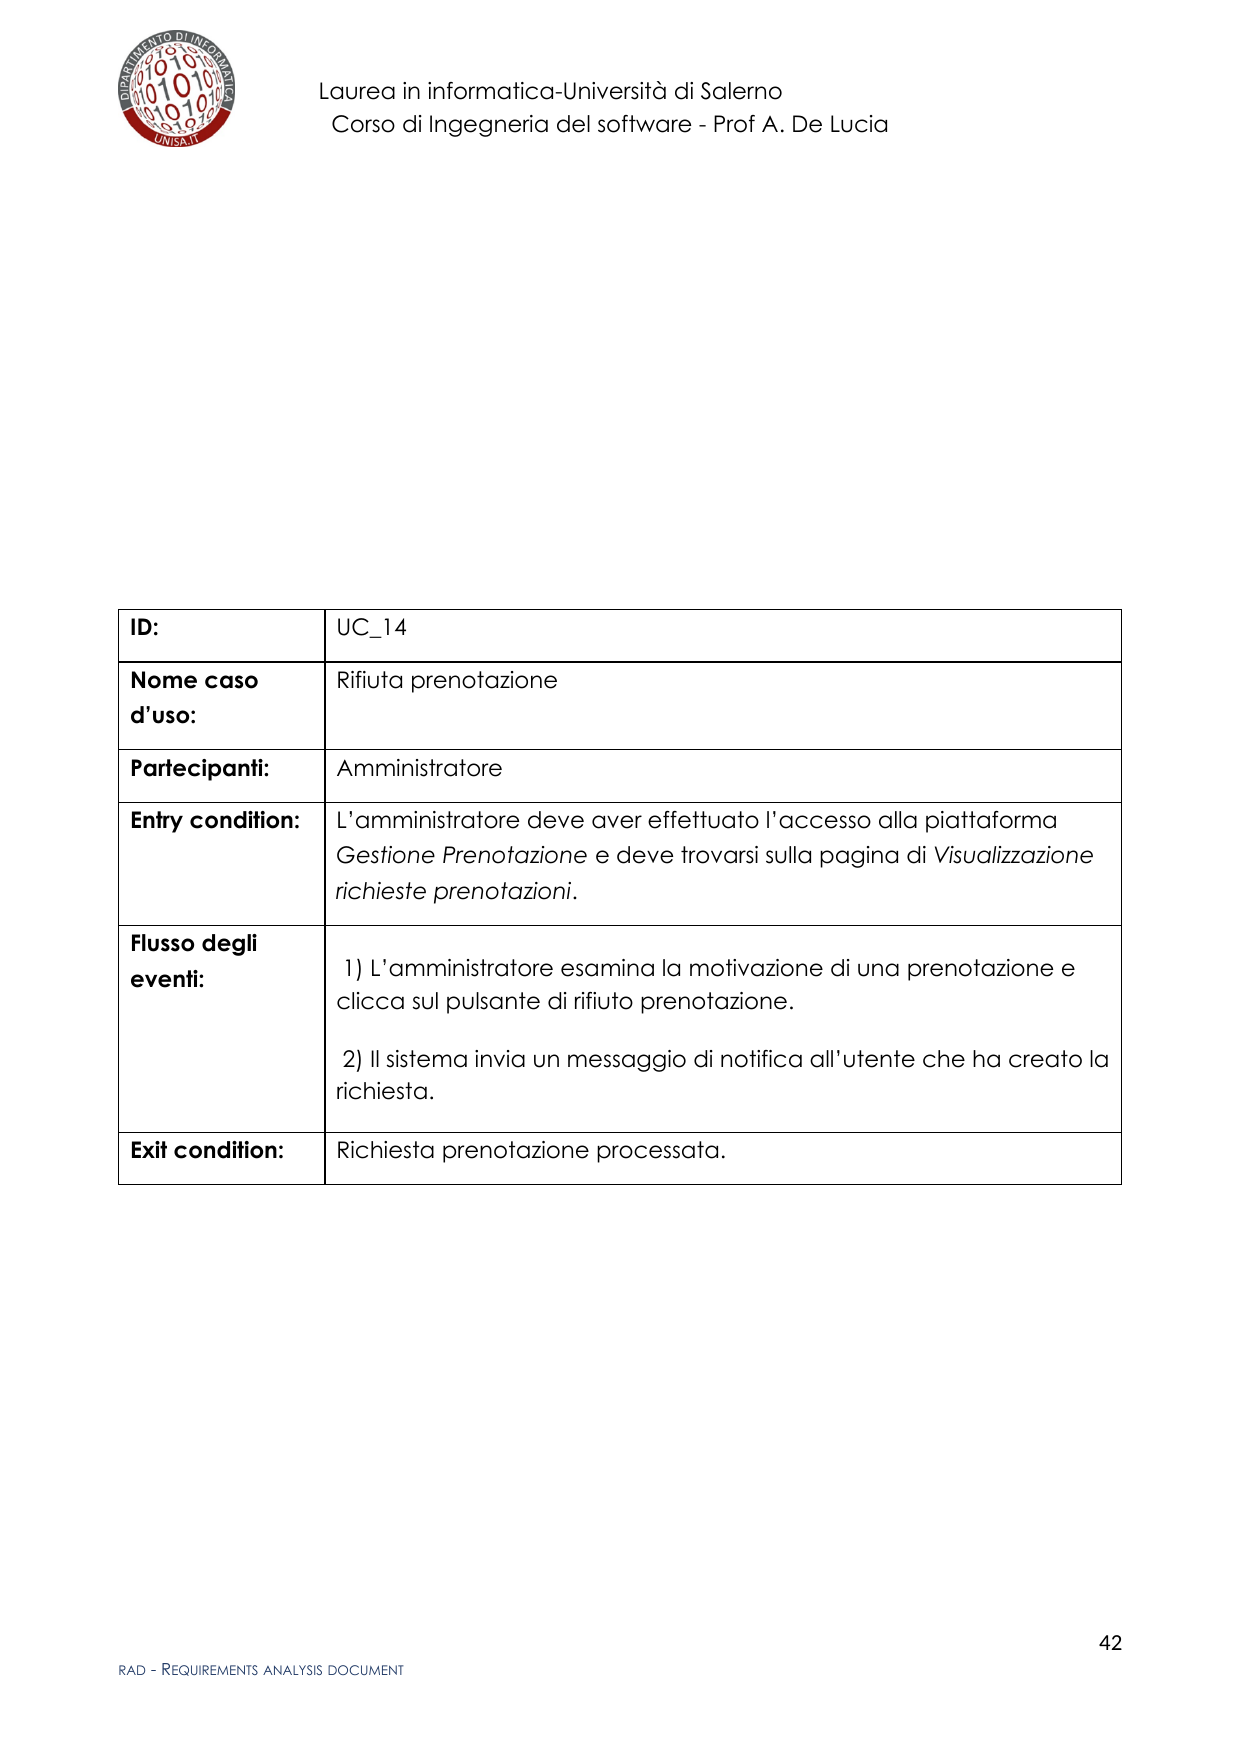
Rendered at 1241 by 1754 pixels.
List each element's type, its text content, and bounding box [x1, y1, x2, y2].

picture [118, 30, 235, 147]
table_cell Rifiuta prenotazione [326, 663, 1121, 749]
table_cell 1) L’amministratore esamina la motivazione di una prenotazione e clicca sul pulsante di rifiuto prenotazione. 2) Il sistema invia un messaggio di notifica all’utente che ha creato la richiesta. [326, 926, 1121, 1132]
table_header UC_14 [326, 610, 1121, 661]
table_header ID: [119, 610, 324, 661]
table_cell Exit condition: [119, 1133, 324, 1184]
table_cell Richiesta prenotazione processata. [326, 1133, 1121, 1184]
table_cell Amministratore [326, 750, 1121, 802]
table_cell Nome caso d’uso: [119, 663, 324, 749]
table_cell Flusso degli eventi: [119, 926, 324, 1132]
table_cell Partecipanti: [119, 750, 324, 802]
table_cell L’amministratore deve aver effettuato l’accesso alla piattaforma Gestione Prenotazione e deve trovarsi sulla pagina di Visualizzazione richieste prenotazioni. [326, 803, 1121, 925]
table_cell Entry condition: [119, 803, 324, 925]
